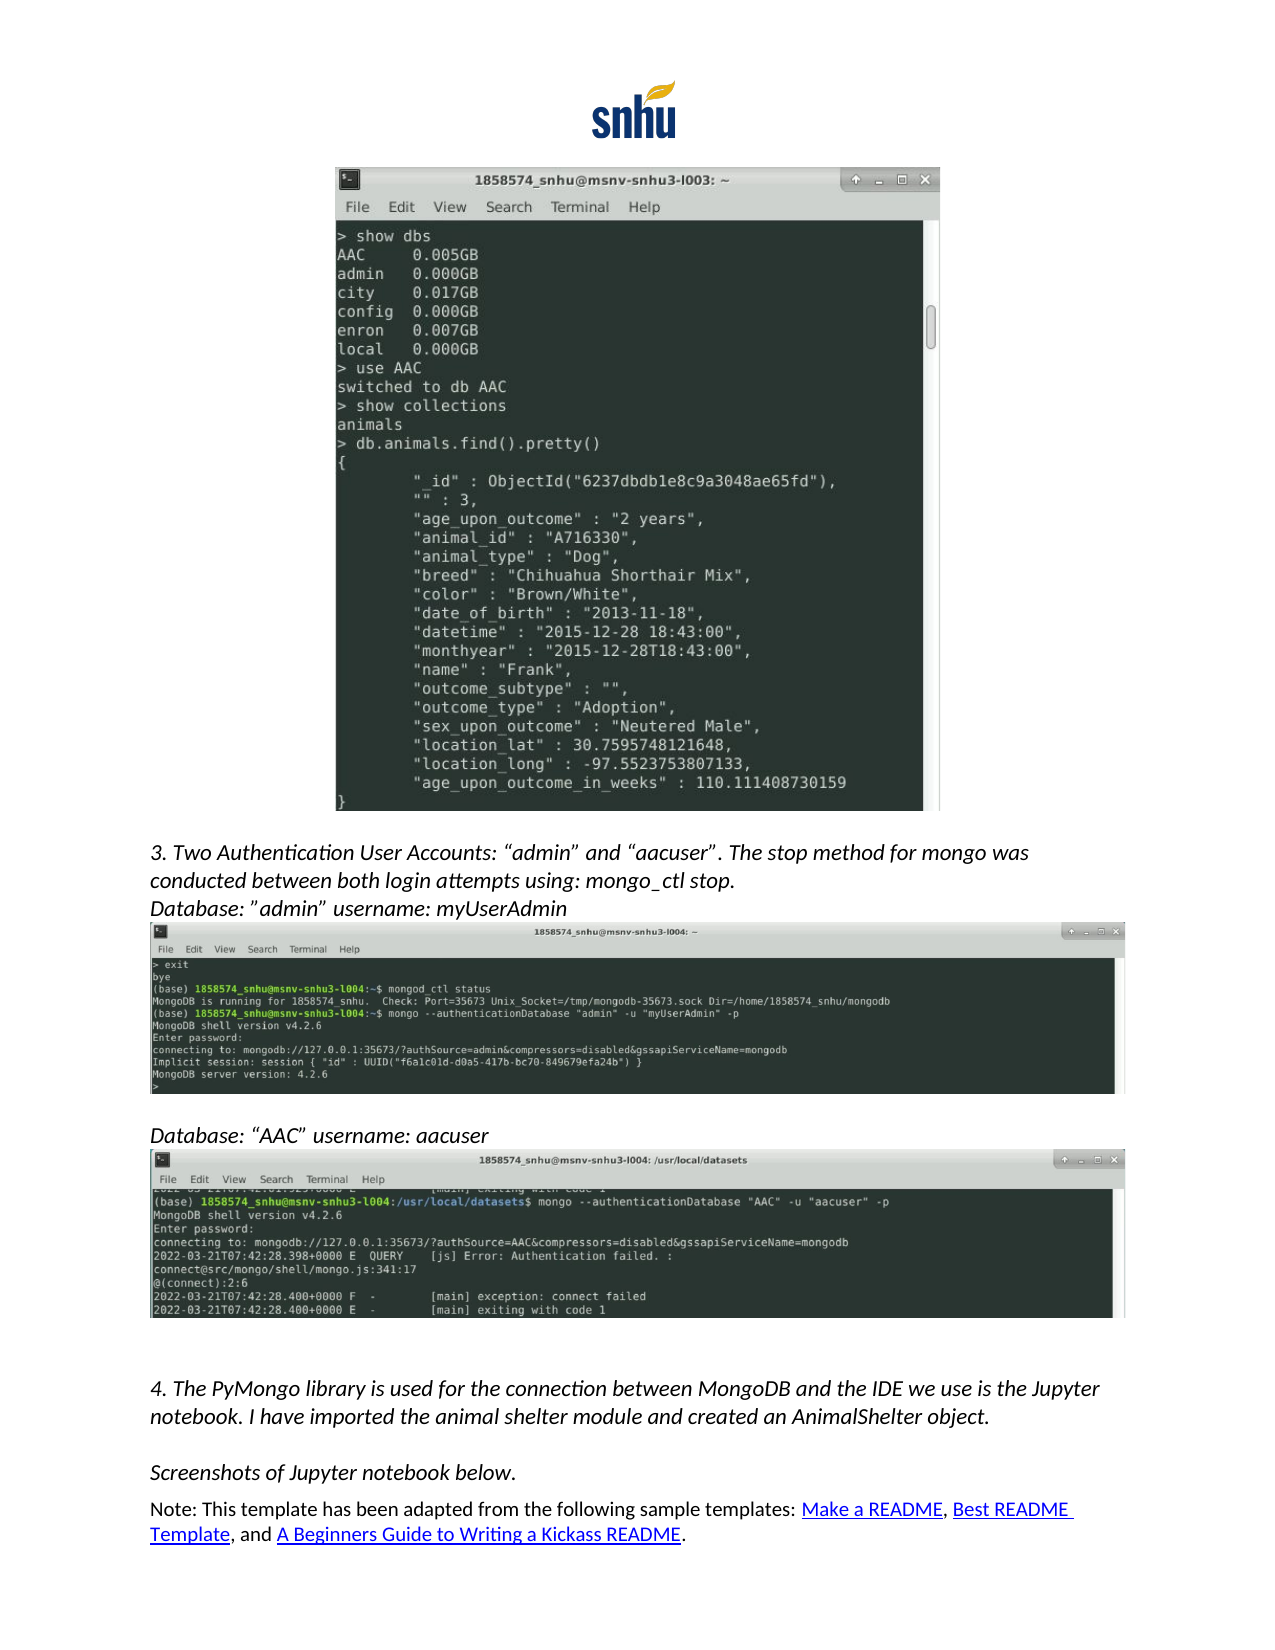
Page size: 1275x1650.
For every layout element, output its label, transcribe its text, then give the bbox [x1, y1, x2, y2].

text Database: “AAC” username: aacuser [150, 1121, 1125, 1149]
picture [150, 1149, 1125, 1318]
text Database: ”admin” username: myUserAdmin [150, 894, 1125, 922]
picture [335, 167, 941, 811]
text 4. The PyMongo library is used for the connection between MongoDB and the IDE we use is the Jupyter notebook. I have imported the animal shelter module and created an AnimalShelter object. [150, 1374, 1125, 1430]
text Screenshots of Jupyter notebook below. [150, 1458, 1125, 1486]
picture [573, 75, 702, 147]
text 3. Two Authentication User Accounts: “admin” and “aacuser”. The stop method for mongo was conducted between both login attempts using: mongo_ctl stop. [150, 838, 1125, 894]
picture [150, 922, 1125, 1094]
